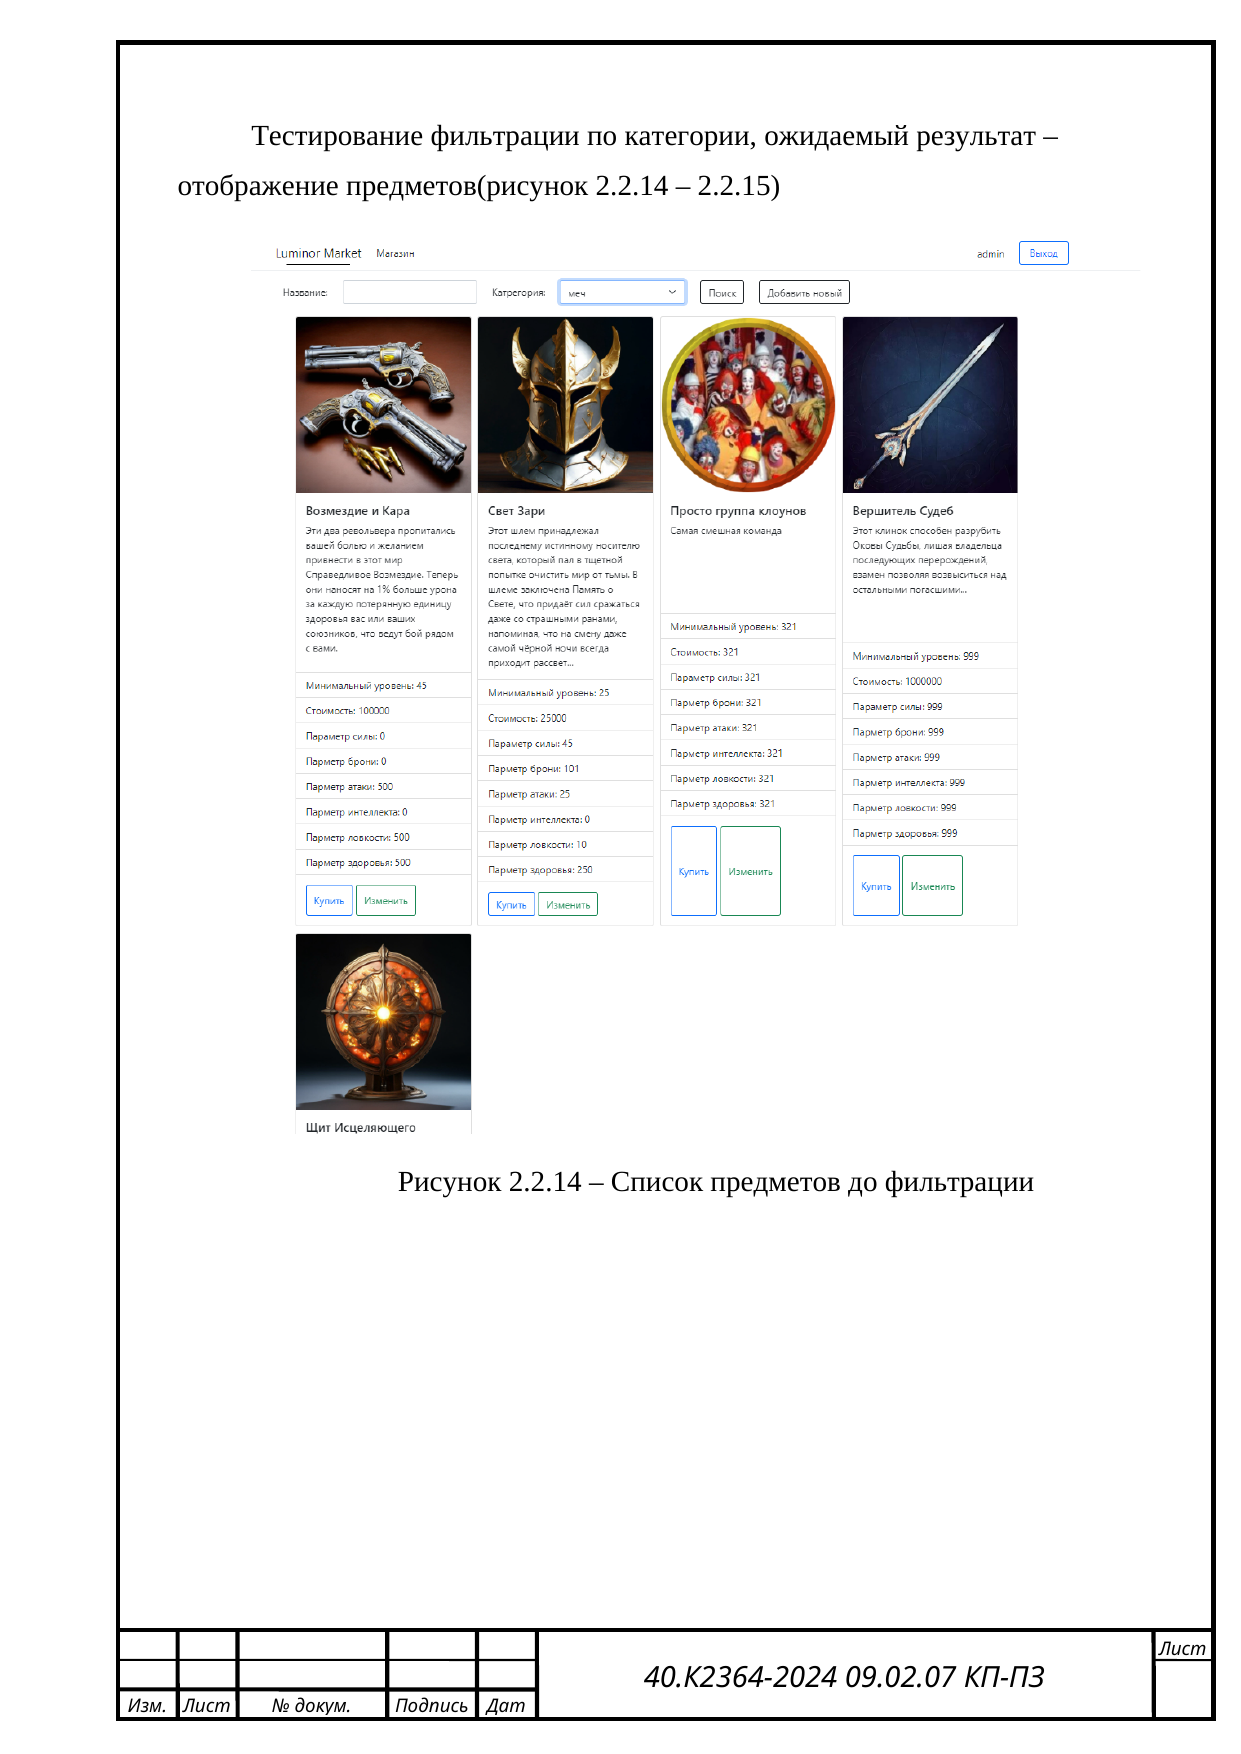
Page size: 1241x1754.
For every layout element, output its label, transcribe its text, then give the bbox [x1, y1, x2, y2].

picture [251, 235, 1141, 1134]
text Тестирование фильтрации по категории, ожидаемый результат – отображение предметов(рисунок 2.2.14 – 2.2.15) [177, 118, 1181, 202]
text Рисунок 2.2.14 – Список предметов до фильтрации [177, 1164, 1181, 1198]
